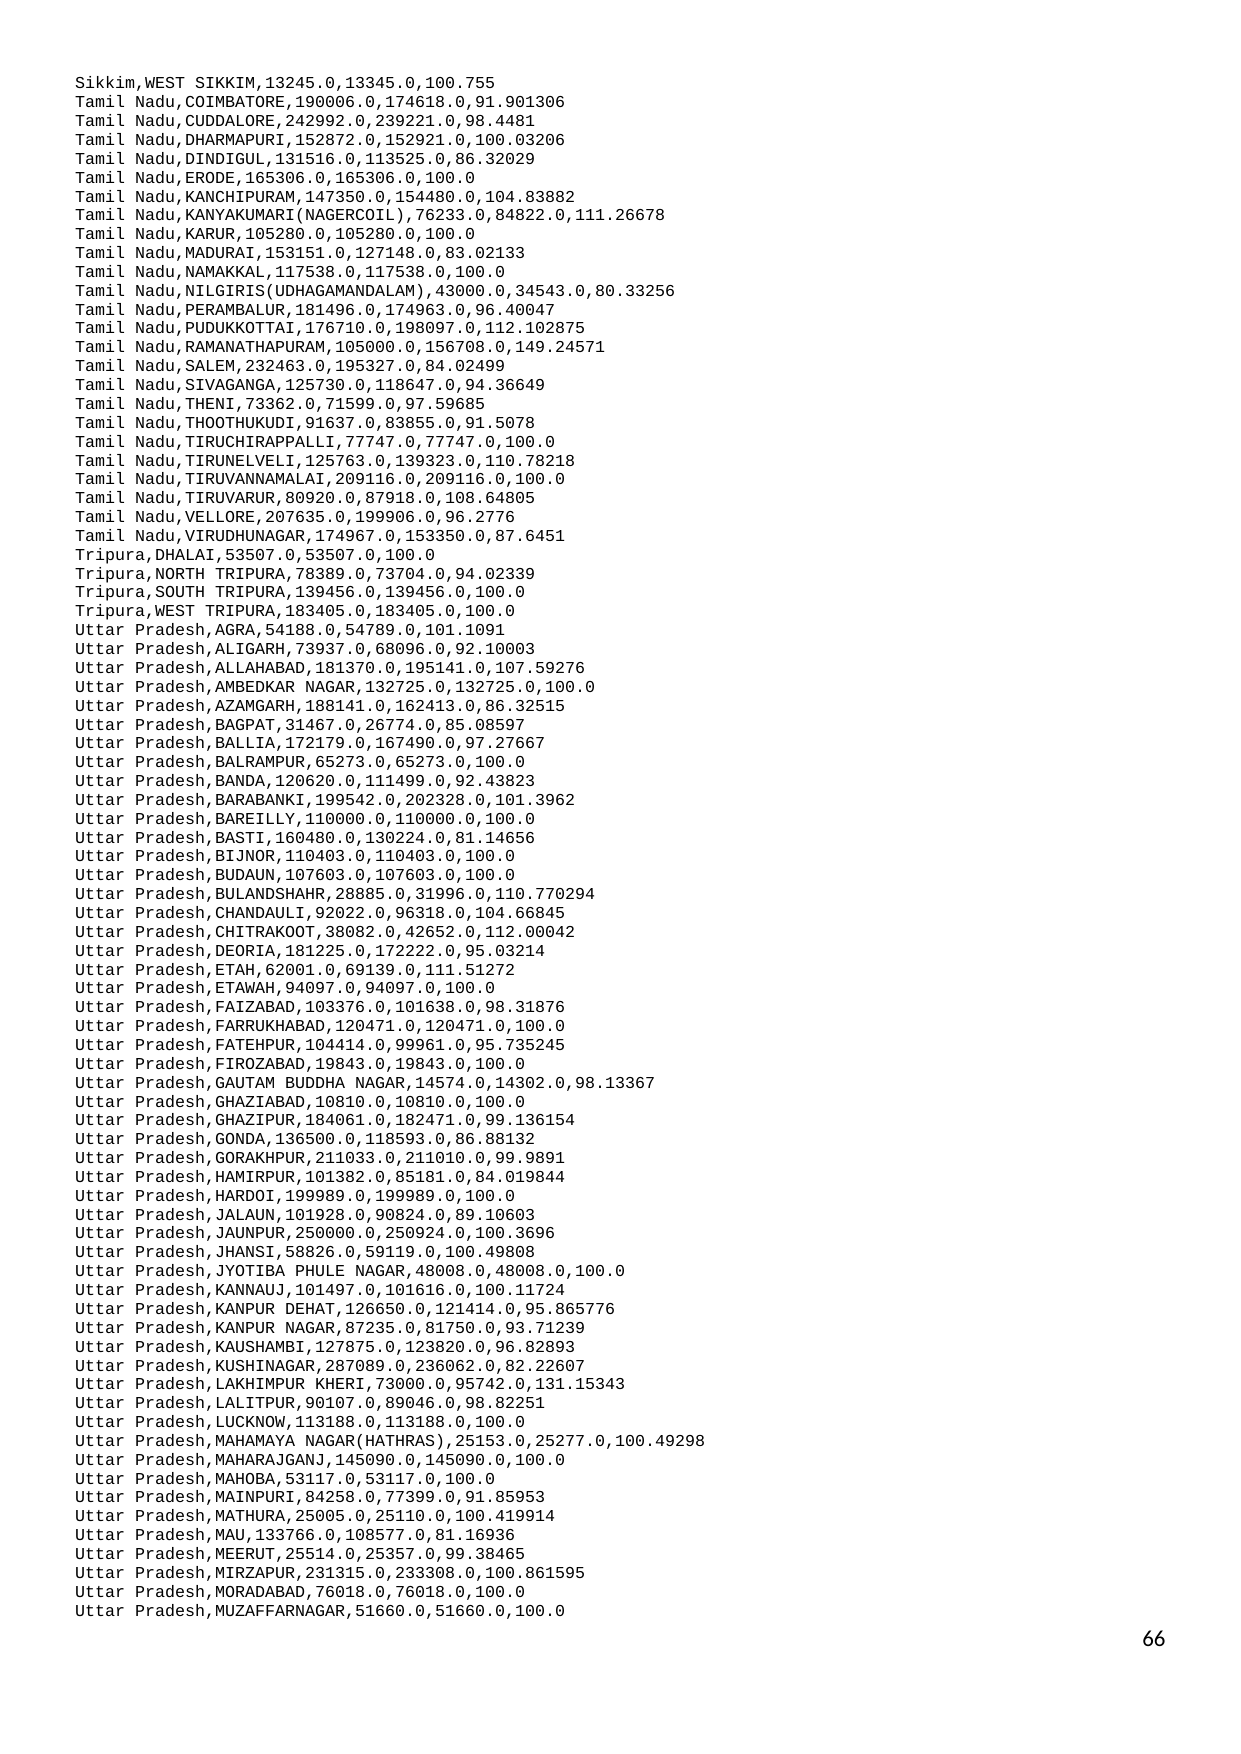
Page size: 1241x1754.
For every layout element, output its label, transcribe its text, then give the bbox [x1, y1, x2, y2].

text Uttar Pradesh,MORADABAD,76018.0,76018.0,100.0 [75, 1583, 1165, 1602]
text Uttar Pradesh,DEORIA,181225.0,172222.0,95.03214 [75, 942, 1165, 961]
text Uttar Pradesh,JYOTIBA PHULE NAGAR,48008.0,48008.0,100.0 [75, 1263, 1165, 1282]
text Tamil Nadu,NAMAKKAL,117538.0,117538.0,100.0 [75, 263, 1165, 282]
text Uttar Pradesh,MAHARAJGANJ,145090.0,145090.0,100.0 [75, 1451, 1165, 1470]
text Uttar Pradesh,KANPUR DEHAT,126650.0,121414.0,95.865776 [75, 1301, 1165, 1319]
text Tripura,SOUTH TRIPURA,139456.0,139456.0,100.0 [75, 584, 1165, 603]
text Uttar Pradesh,BASTI,160480.0,130224.0,81.14656 [75, 829, 1165, 848]
text Tamil Nadu,RAMANATHAPURAM,105000.0,156708.0,149.24571 [75, 339, 1165, 358]
text Uttar Pradesh,ALLAHABAD,181370.0,195141.0,107.59276 [75, 659, 1165, 678]
text Uttar Pradesh,MAHOBA,53117.0,53117.0,100.0 [75, 1470, 1165, 1489]
text Uttar Pradesh,CHITRAKOOT,38082.0,42652.0,112.00042 [75, 923, 1165, 942]
text Uttar Pradesh,BIJNOR,110403.0,110403.0,100.0 [75, 848, 1165, 867]
text Uttar Pradesh,MIRZAPUR,231315.0,233308.0,100.861595 [75, 1564, 1165, 1583]
text Sikkim,WEST SIKKIM,13245.0,13345.0,100.755 [75, 75, 1165, 94]
text Uttar Pradesh,AMBEDKAR NAGAR,132725.0,132725.0,100.0 [75, 678, 1165, 697]
text Uttar Pradesh,BARABANKI,199542.0,202328.0,101.3962 [75, 791, 1165, 810]
text Uttar Pradesh,ETAWAH,94097.0,94097.0,100.0 [75, 980, 1165, 999]
text Uttar Pradesh,KANNAUJ,101497.0,101616.0,100.11724 [75, 1282, 1165, 1301]
text Tamil Nadu,PERAMBALUR,181496.0,174963.0,96.40047 [75, 301, 1165, 320]
text Tamil Nadu,TIRUVARUR,80920.0,87918.0,108.64805 [75, 490, 1165, 509]
text Uttar Pradesh,JHANSI,58826.0,59119.0,100.49808 [75, 1244, 1165, 1263]
text Uttar Pradesh,BANDA,120620.0,111499.0,92.43823 [75, 773, 1165, 791]
text Tamil Nadu,COIMBATORE,190006.0,174618.0,91.901306 [75, 94, 1165, 113]
text Uttar Pradesh,ALIGARH,73937.0,68096.0,92.10003 [75, 641, 1165, 659]
text Uttar Pradesh,GORAKHPUR,211033.0,211010.0,99.9891 [75, 1150, 1165, 1168]
text Uttar Pradesh,BALRAMPUR,65273.0,65273.0,100.0 [75, 754, 1165, 773]
text Uttar Pradesh,BULANDSHAHR,28885.0,31996.0,110.770294 [75, 886, 1165, 904]
text Uttar Pradesh,BUDAUN,107603.0,107603.0,100.0 [75, 867, 1165, 886]
text Tripura,DHALAI,53507.0,53507.0,100.0 [75, 546, 1165, 565]
text Uttar Pradesh,LAKHIMPUR KHERI,73000.0,95742.0,131.15343 [75, 1376, 1165, 1395]
text Uttar Pradesh,FARRUKHABAD,120471.0,120471.0,100.0 [75, 1018, 1165, 1037]
text Uttar Pradesh,JAUNPUR,250000.0,250924.0,100.3696 [75, 1225, 1165, 1244]
text Tamil Nadu,DHARMAPURI,152872.0,152921.0,100.03206 [75, 132, 1165, 150]
text Tamil Nadu,SALEM,232463.0,195327.0,84.02499 [75, 358, 1165, 377]
text Tripura,WEST TRIPURA,183405.0,183405.0,100.0 [75, 603, 1165, 622]
text Tamil Nadu,MADURAI,153151.0,127148.0,83.02133 [75, 245, 1165, 263]
text Uttar Pradesh,MUZAFFARNAGAR,51660.0,51660.0,100.0 [75, 1602, 1165, 1621]
text Tamil Nadu,KANCHIPURAM,147350.0,154480.0,104.83882 [75, 188, 1165, 207]
text Uttar Pradesh,GHAZIABAD,10810.0,10810.0,100.0 [75, 1093, 1165, 1112]
text Uttar Pradesh,AZAMGARH,188141.0,162413.0,86.32515 [75, 697, 1165, 716]
text Uttar Pradesh,LUCKNOW,113188.0,113188.0,100.0 [75, 1414, 1165, 1432]
text Uttar Pradesh,CHANDAULI,92022.0,96318.0,104.66845 [75, 904, 1165, 923]
text Uttar Pradesh,GONDA,136500.0,118593.0,86.88132 [75, 1131, 1165, 1150]
text Tamil Nadu,VIRUDHUNAGAR,174967.0,153350.0,87.6451 [75, 527, 1165, 546]
text Tamil Nadu,TIRUVANNAMALAI,209116.0,209116.0,100.0 [75, 471, 1165, 490]
text Uttar Pradesh,GHAZIPUR,184061.0,182471.0,99.136154 [75, 1112, 1165, 1131]
text Uttar Pradesh,LALITPUR,90107.0,89046.0,98.82251 [75, 1395, 1165, 1414]
text Uttar Pradesh,FIROZABAD,19843.0,19843.0,100.0 [75, 1055, 1165, 1074]
text Uttar Pradesh,HAMIRPUR,101382.0,85181.0,84.019844 [75, 1168, 1165, 1187]
text Uttar Pradesh,MAU,133766.0,108577.0,81.16936 [75, 1527, 1165, 1546]
text Tamil Nadu,SIVAGANGA,125730.0,118647.0,94.36649 [75, 377, 1165, 396]
text Uttar Pradesh,HARDOI,199989.0,199989.0,100.0 [75, 1187, 1165, 1206]
text Uttar Pradesh,JALAUN,101928.0,90824.0,89.10603 [75, 1206, 1165, 1225]
text Uttar Pradesh,MATHURA,25005.0,25110.0,100.419914 [75, 1508, 1165, 1527]
text Uttar Pradesh,ETAH,62001.0,69139.0,111.51272 [75, 961, 1165, 980]
text Uttar Pradesh,FAIZABAD,103376.0,101638.0,98.31876 [75, 999, 1165, 1018]
text Uttar Pradesh,MEERUT,25514.0,25357.0,99.38465 [75, 1546, 1165, 1564]
text Tamil Nadu,THENI,73362.0,71599.0,97.59685 [75, 396, 1165, 414]
text Tamil Nadu,CUDDALORE,242992.0,239221.0,98.4481 [75, 113, 1165, 132]
text Uttar Pradesh,MAINPURI,84258.0,77399.0,91.85953 [75, 1489, 1165, 1508]
text Uttar Pradesh,GAUTAM BUDDHA NAGAR,14574.0,14302.0,98.13367 [75, 1074, 1165, 1093]
text Uttar Pradesh,KUSHINAGAR,287089.0,236062.0,82.22607 [75, 1357, 1165, 1376]
text Tamil Nadu,KARUR,105280.0,105280.0,100.0 [75, 226, 1165, 245]
text Uttar Pradesh,BAREILLY,110000.0,110000.0,100.0 [75, 810, 1165, 829]
text Uttar Pradesh,BAGPAT,31467.0,26774.0,85.08597 [75, 716, 1165, 735]
text Tamil Nadu,TIRUNELVELI,125763.0,139323.0,110.78218 [75, 452, 1165, 471]
text Tamil Nadu,VELLORE,207635.0,199906.0,96.2776 [75, 509, 1165, 527]
text Tamil Nadu,THOOTHUKUDI,91637.0,83855.0,91.5078 [75, 414, 1165, 433]
text Tamil Nadu,TIRUCHIRAPPALLI,77747.0,77747.0,100.0 [75, 433, 1165, 452]
text Uttar Pradesh,MAHAMAYA NAGAR(HATHRAS),25153.0,25277.0,100.49298 [75, 1432, 1165, 1451]
text Uttar Pradesh,KANPUR NAGAR,87235.0,81750.0,93.71239 [75, 1319, 1165, 1338]
text Tamil Nadu,PUDUKKOTTAI,176710.0,198097.0,112.102875 [75, 320, 1165, 339]
text Uttar Pradesh,KAUSHAMBI,127875.0,123820.0,96.82893 [75, 1338, 1165, 1357]
text Tamil Nadu,NILGIRIS(UDHAGAMANDALAM),43000.0,34543.0,80.33256 [75, 282, 1165, 301]
text Tamil Nadu,DINDIGUL,131516.0,113525.0,86.32029 [75, 150, 1165, 169]
text Uttar Pradesh,AGRA,54188.0,54789.0,101.1091 [75, 622, 1165, 641]
text Tripura,NORTH TRIPURA,78389.0,73704.0,94.02339 [75, 565, 1165, 584]
text Tamil Nadu,KANYAKUMARI(NAGERCOIL),76233.0,84822.0,111.26678 [75, 207, 1165, 226]
text Uttar Pradesh,FATEHPUR,104414.0,99961.0,95.735245 [75, 1037, 1165, 1055]
text Uttar Pradesh,BALLIA,172179.0,167490.0,97.27667 [75, 735, 1165, 754]
text Tamil Nadu,ERODE,165306.0,165306.0,100.0 [75, 169, 1165, 188]
